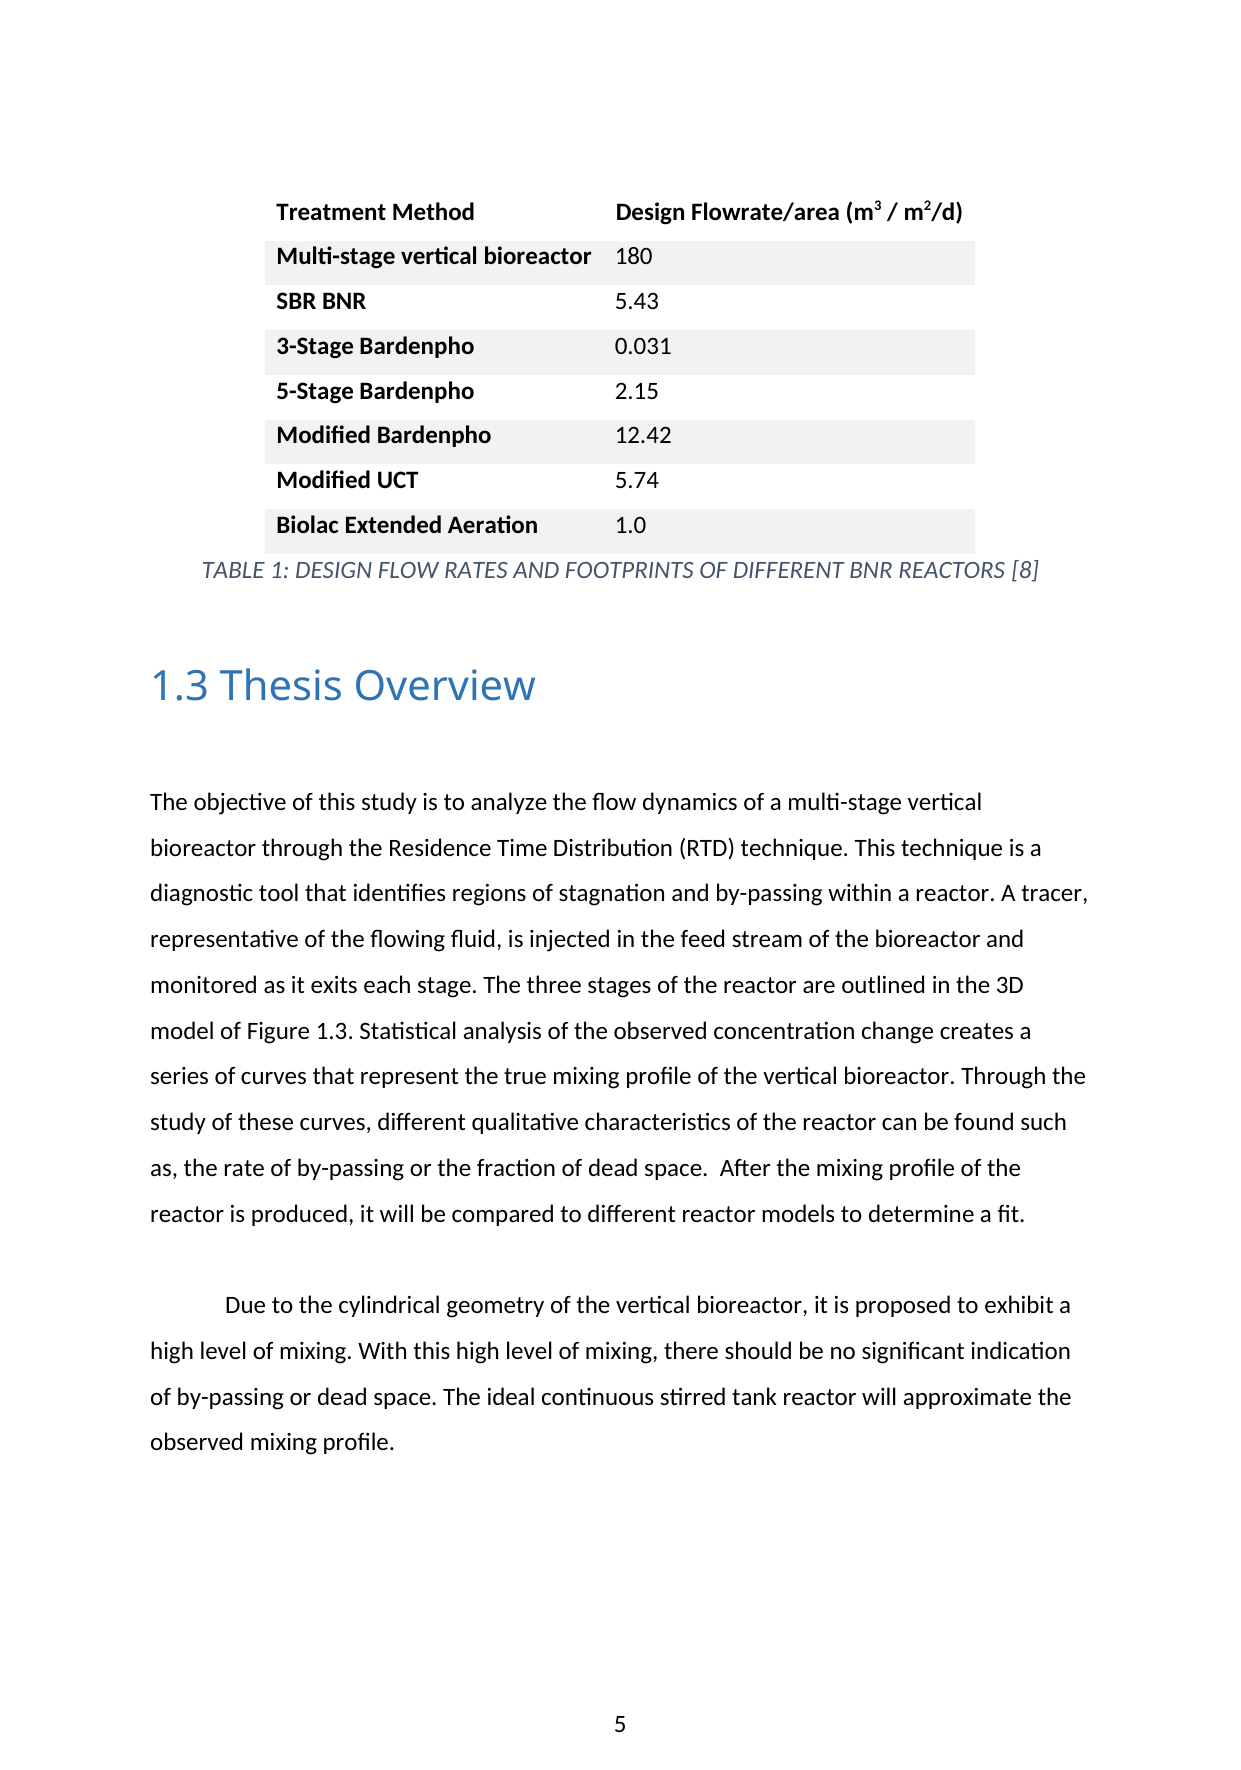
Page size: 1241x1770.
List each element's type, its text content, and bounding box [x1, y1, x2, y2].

table_cell SBR BNR [265, 285, 603, 330]
table_cell 0.031 [603, 330, 975, 375]
table_cell Biolac Extended Aeration [265, 509, 603, 554]
text Due to the cylindrical geometry of the vertical bioreactor, it is proposed to exhibit a high level of mixing. With this high level of mixing, there should be no significant indication of by-passing or dead space. The ideal continuous stirred tank reactor will approximate the observed mixing profile. [150, 1289, 1090, 1457]
table_cell 1.0 [603, 509, 975, 554]
subtitle 1.3 Thesis Overview [150, 655, 1090, 712]
table_cell 12.42 [603, 420, 975, 464]
table_cell 5.43 [603, 285, 975, 330]
text The objective of this study is to analyze the flow dynamics of a multi-stage vertical bioreactor through the Residence Time Distribution (RTD) technique. This technique is a diagnostic tool that identifies regions of stagnation and by-passing within a reactor. A tracer, representative of the flowing fluid, is injected in the feed stream of the bioreactor and monitored as it exits each stage. The three stages of the reactor are outlined in the 3D model of Figure 1.3. Statistical analysis of the observed concentration change creates a series of curves that represent the true mixing profile of the vertical bioreactor. Through the study of these curves, different qualitative characteristics of the reactor can be found such as, the rate of by-passing or the fraction of dead space. After the mixing profile of the reactor is produced, it will be compared to different reactor models to determine a fit. [150, 786, 1090, 1228]
table_cell Modified UCT [265, 465, 603, 509]
table_cell 3-Stage Bardenpho [265, 330, 603, 375]
table_cell 180 [603, 241, 975, 285]
table_cell Multi-stage vertical bioreactor [265, 241, 603, 285]
table_cell 2.15 [603, 375, 975, 420]
table_header Design Flowrate/area (m3 / m2/d) [603, 196, 975, 241]
table_cell Modified Bardenpho [265, 420, 603, 464]
table_cell 5-Stage Bardenpho [265, 375, 603, 420]
table_header Treatment Method [265, 196, 603, 241]
table_cell 5.74 [603, 465, 975, 509]
